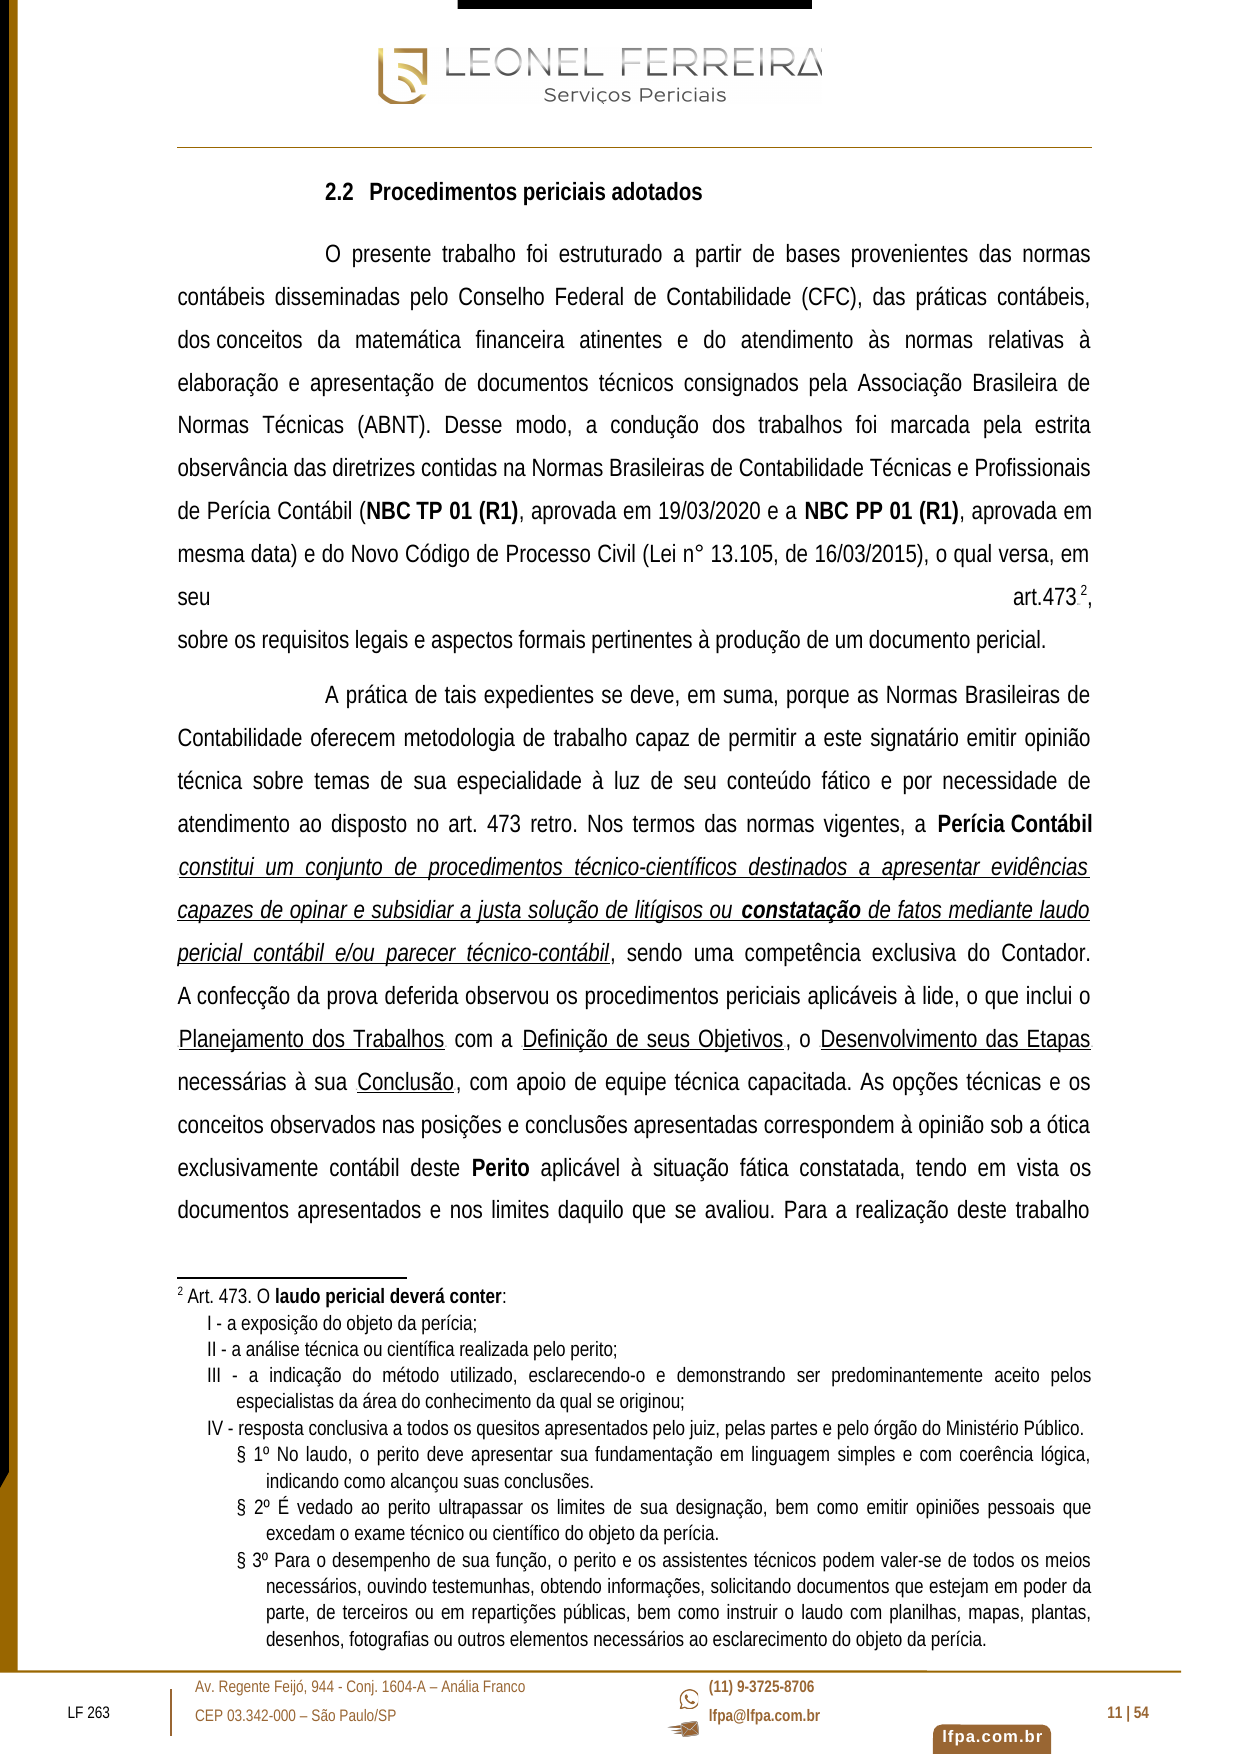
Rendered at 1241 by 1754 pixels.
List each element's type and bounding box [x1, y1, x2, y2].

picture [667, 1721, 699, 1737]
picture [679, 1689, 699, 1708]
picture [378, 47, 822, 104]
